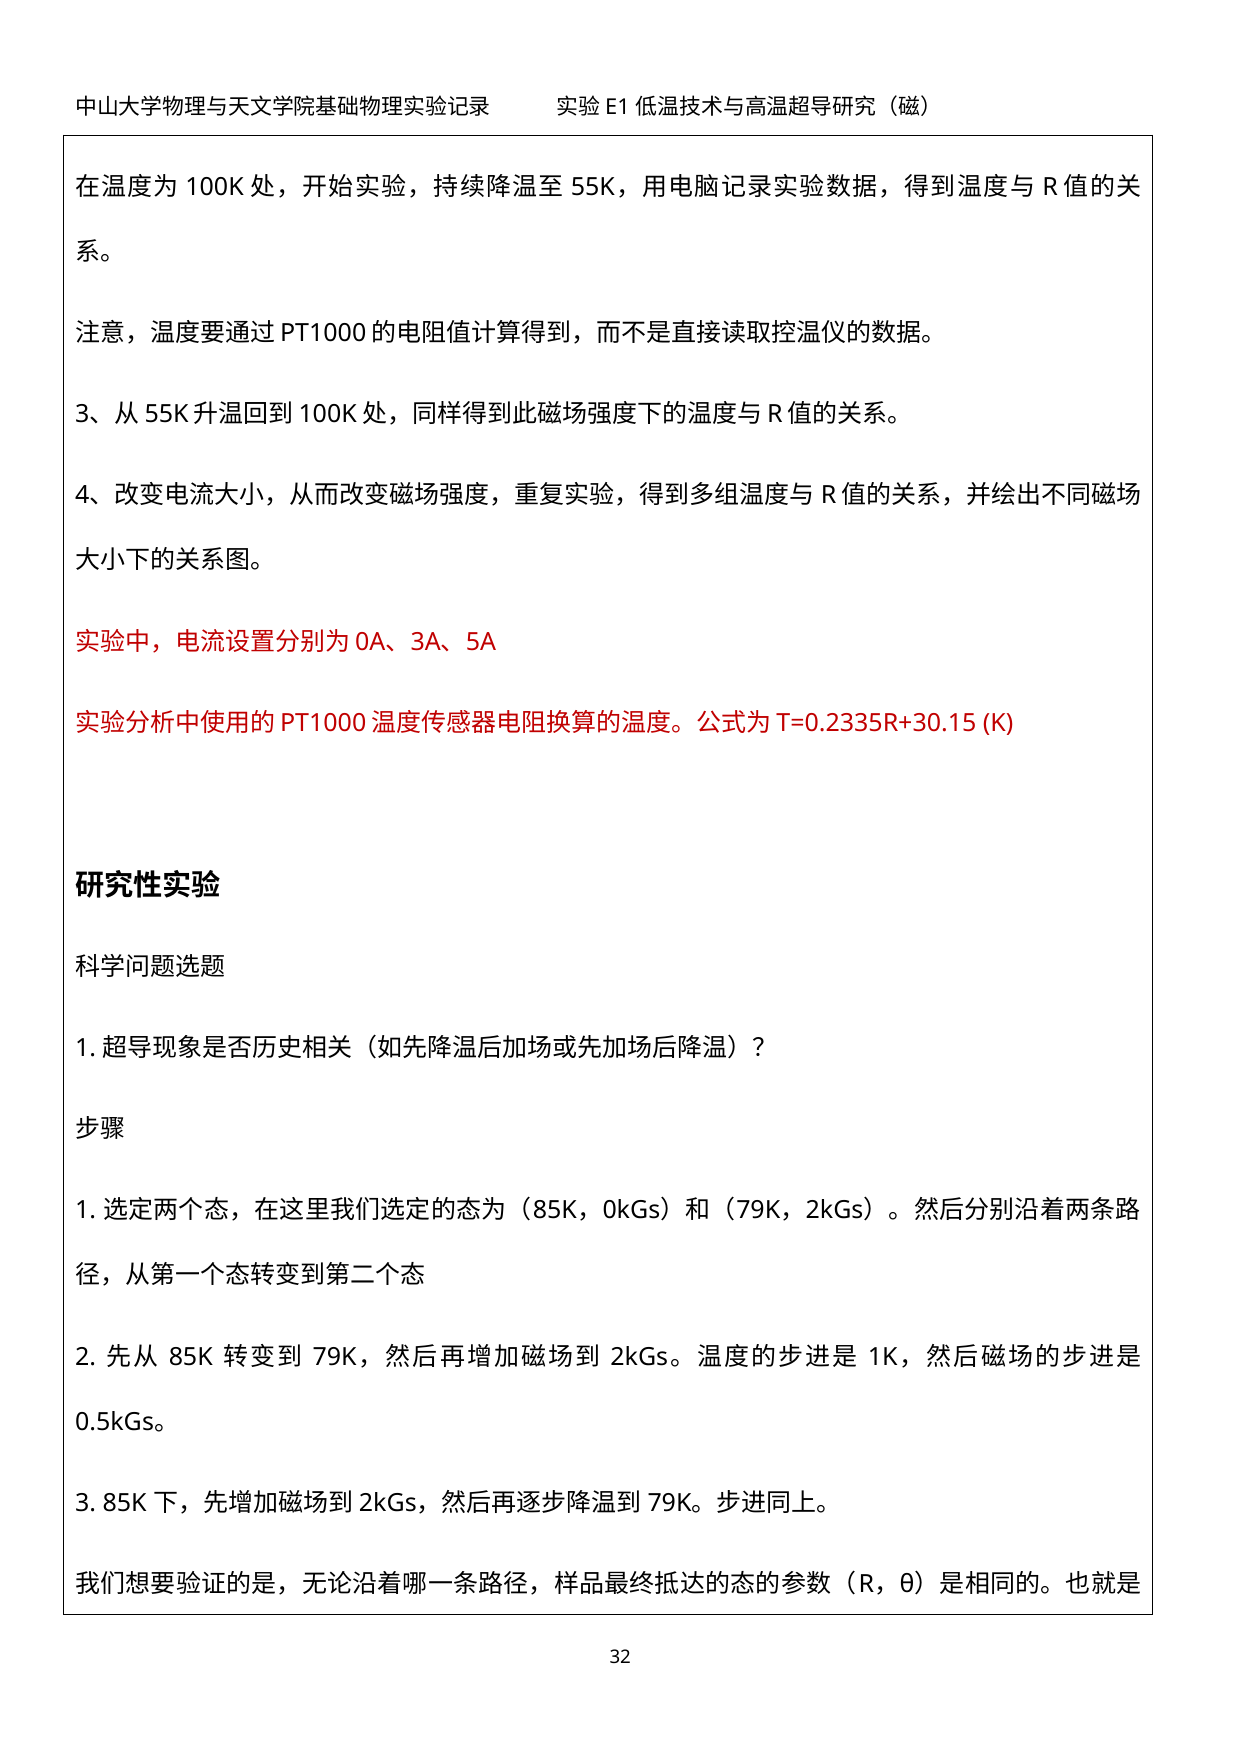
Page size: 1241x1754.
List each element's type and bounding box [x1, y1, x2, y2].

table_header [64, 136, 1152, 1614]
